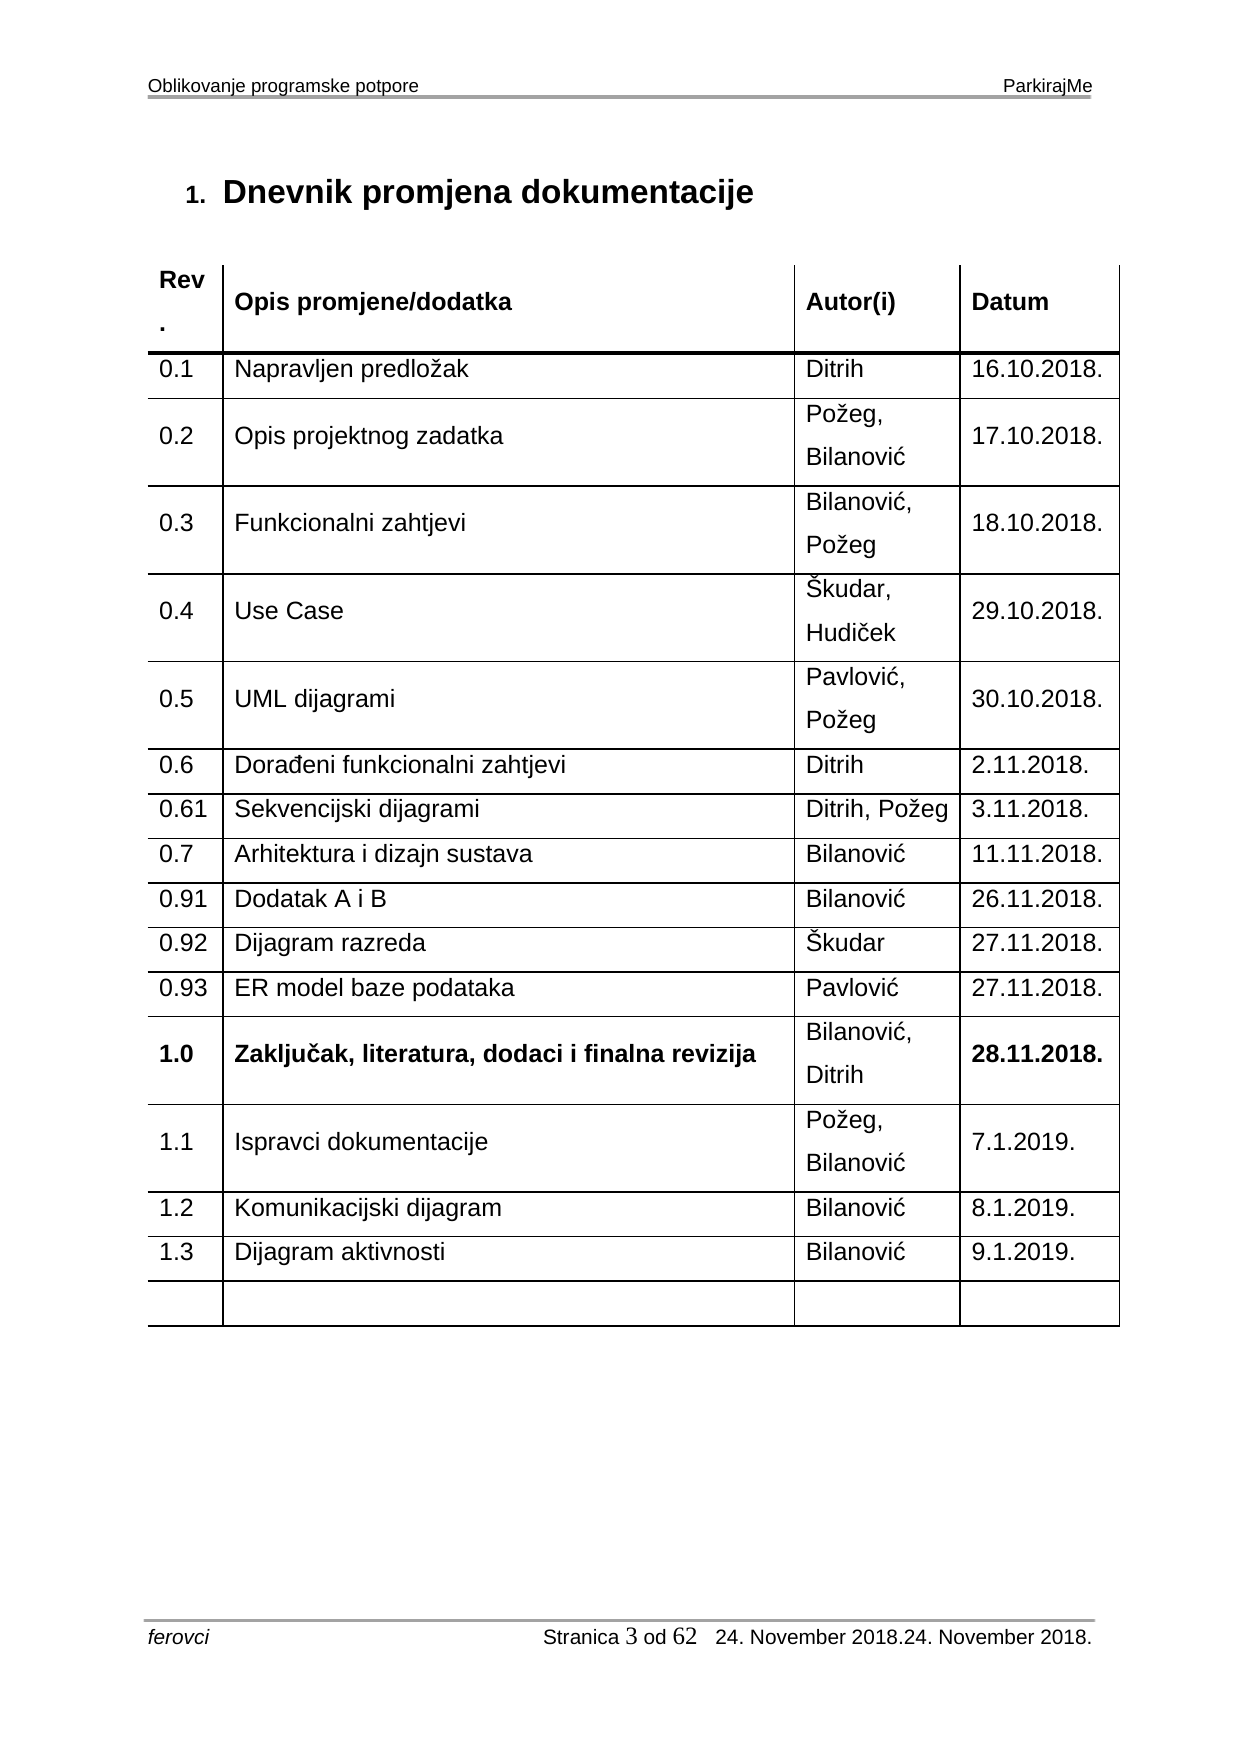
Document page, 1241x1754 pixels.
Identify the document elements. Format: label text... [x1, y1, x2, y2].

table_cell Sekvencijski dijagrami [224, 795, 794, 837]
table_cell 0.7 [148, 839, 222, 882]
table_cell Bilanović [795, 839, 959, 882]
table_cell Arhitektura i dizajn sustava [224, 839, 794, 882]
table_cell 3.11.2018. [961, 795, 1119, 837]
table_cell 0.93 [148, 973, 222, 1016]
table_cell 1.3 [148, 1237, 222, 1280]
table_cell [961, 1282, 1119, 1325]
table_cell Bilanović, Ditrih [795, 1017, 959, 1103]
table_cell 28.11.2018. [961, 1017, 1119, 1103]
table_cell 9.1.2019. [961, 1237, 1119, 1280]
table_cell Dijagram razreda [224, 928, 794, 971]
table_cell Bilanović [795, 884, 959, 927]
table_cell 8.1.2019. [961, 1193, 1119, 1236]
table_cell 0.1 [148, 355, 222, 397]
table_cell Požeg, Bilanović [795, 1105, 959, 1191]
table_cell Bilanović [795, 1193, 959, 1236]
table_cell Bilanović, Požeg [795, 487, 959, 573]
table_cell 18.10.2018. [961, 487, 1119, 573]
table_cell 1.0 [148, 1017, 222, 1103]
table_cell 0.3 [148, 487, 222, 573]
table_cell Dijagram aktivnosti [224, 1237, 794, 1280]
table_cell 11.11.2018. [961, 839, 1119, 882]
table_cell 0.91 [148, 884, 222, 927]
picture [147, 95, 1092, 99]
table_cell Dodatak A i B [224, 884, 794, 927]
table_cell Bilanović [795, 1237, 959, 1280]
table_cell 0.2 [148, 399, 222, 485]
table_cell [148, 1282, 222, 1325]
table_cell 30.10.2018. [961, 662, 1119, 748]
table_cell Dorađeni funkcionalni zahtjevi [224, 750, 794, 793]
table_cell Ditrih [795, 355, 959, 397]
table_cell 0.5 [148, 662, 222, 748]
table_header Rev. [148, 265, 222, 351]
table_cell Opis projektnog zadatka [224, 399, 794, 485]
table_cell [795, 1282, 959, 1325]
table_cell Zaključak, literatura, dodaci i finalna revizija [224, 1017, 794, 1103]
table_cell Use Case [224, 575, 794, 661]
table_cell 17.10.2018. [961, 399, 1119, 485]
table_header Opis promjene/dodatka [224, 265, 794, 351]
table_cell 29.10.2018. [961, 575, 1119, 661]
table_cell Ditrih, Požeg [795, 795, 959, 837]
subtitle Dnevnik promjena dokumentacije [185, 173, 1093, 211]
table_cell 27.11.2018. [961, 973, 1119, 1016]
table_cell Škudar, Hudiček [795, 575, 959, 661]
table_cell Funkcionalni zahtjevi [224, 487, 794, 573]
table_cell Komunikacijski dijagram [224, 1193, 794, 1236]
table_cell Škudar [795, 928, 959, 971]
table_cell 26.11.2018. [961, 884, 1119, 927]
table_cell 0.4 [148, 575, 222, 661]
table_cell Ditrih [795, 750, 959, 793]
table_cell Požeg, Bilanović [795, 399, 959, 485]
table_cell 27.11.2018. [961, 928, 1119, 971]
table_cell 0.61 [148, 795, 222, 837]
table_cell Pavlović, Požeg [795, 662, 959, 748]
table_cell Napravljen predložak [224, 355, 794, 397]
table_cell [224, 1282, 794, 1325]
table_cell 0.6 [148, 750, 222, 793]
table_cell 16.10.2018. [961, 355, 1119, 397]
table_cell 2.11.2018. [961, 750, 1119, 793]
table_header Datum [961, 265, 1119, 351]
table_cell 7.1.2019. [961, 1105, 1119, 1191]
table_cell ER model baze podataka [224, 973, 794, 1016]
table_cell 0.92 [148, 928, 222, 971]
table_cell 1.2 [148, 1193, 222, 1236]
table_cell UML dijagrami [224, 662, 794, 748]
table_cell 1.1 [148, 1105, 222, 1191]
table_cell Ispravci dokumentacije [224, 1105, 794, 1191]
table_cell Pavlović [795, 973, 959, 1016]
table_header Autor(i) [795, 265, 959, 351]
